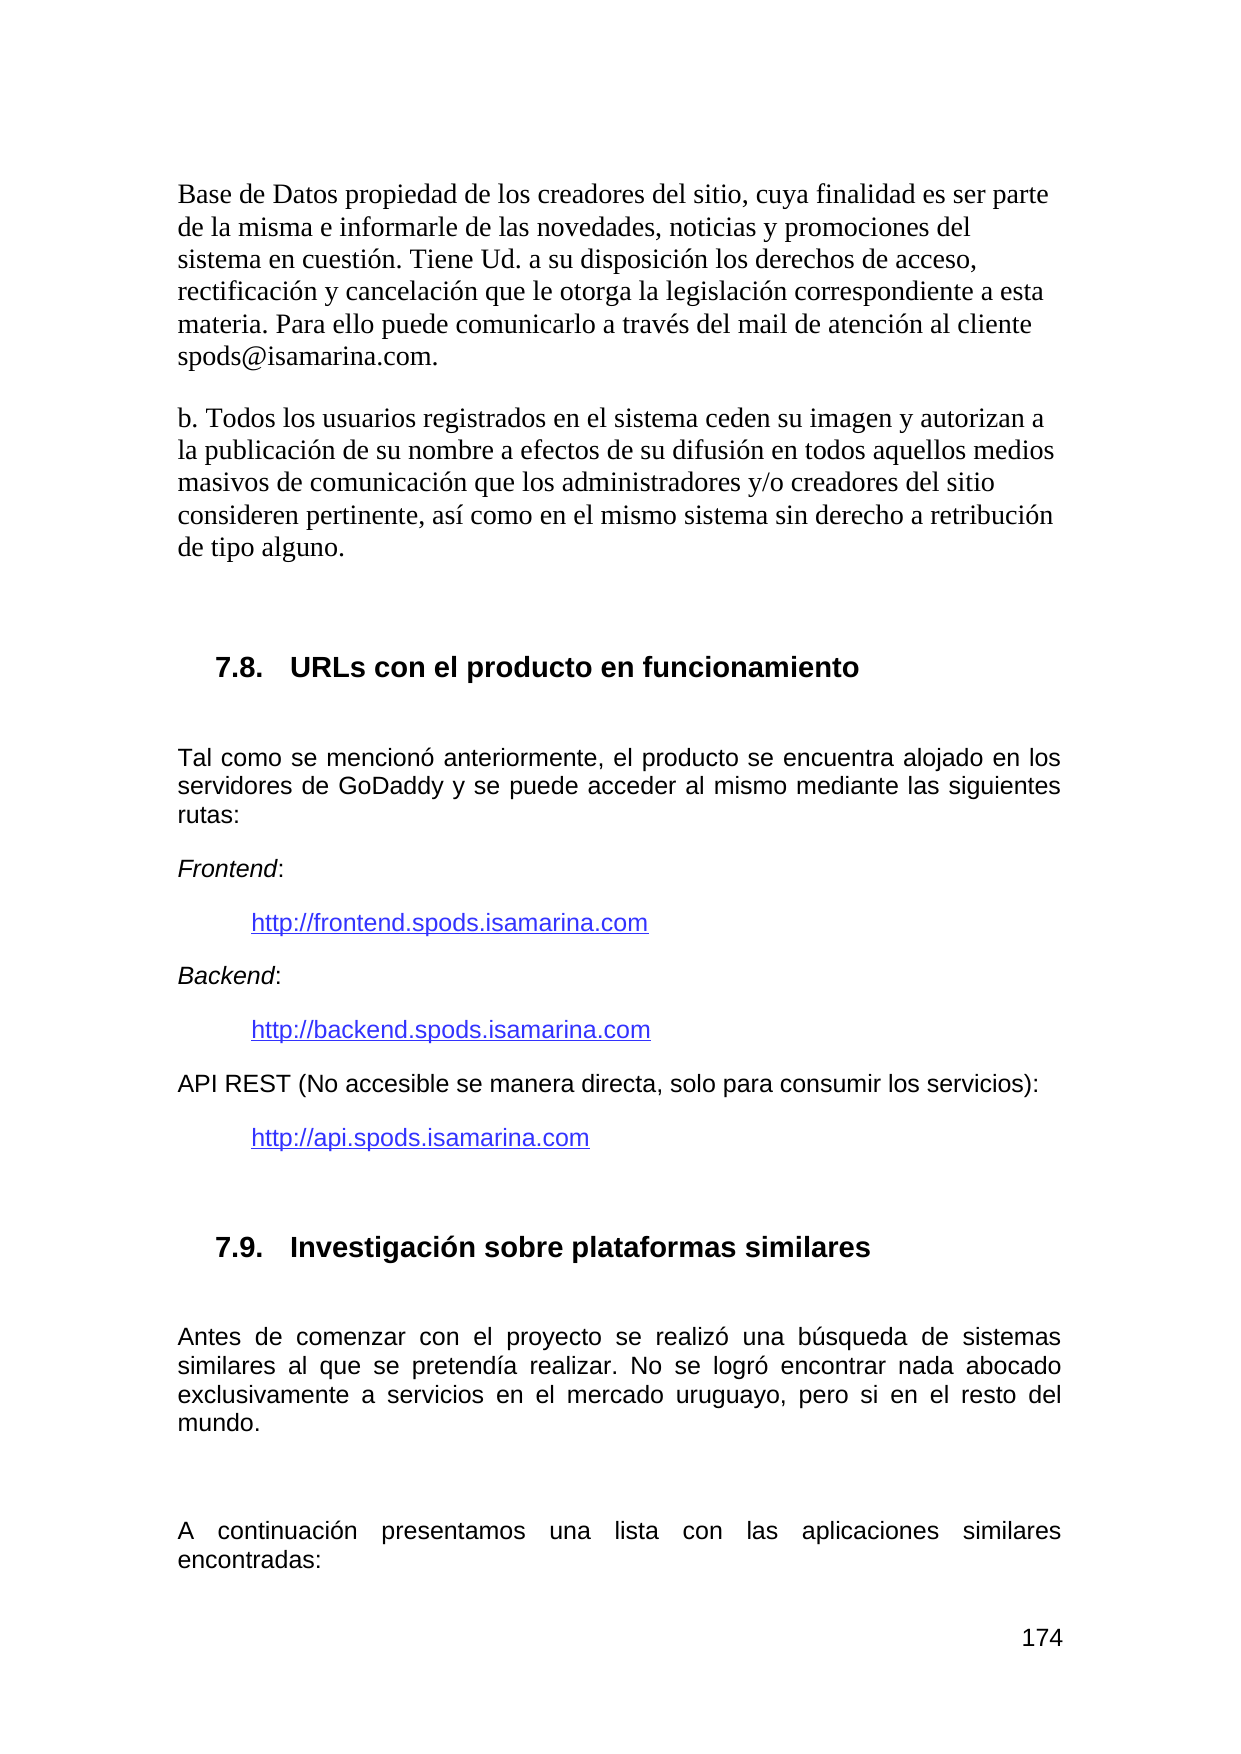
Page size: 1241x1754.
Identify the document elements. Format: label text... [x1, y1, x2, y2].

text http://frontend.spods.isamarina.com [177, 907, 1063, 936]
text Backend: [177, 961, 1063, 990]
text Antes de comenzar con el proyecto se realizó una búsqueda de sistemas similares al que se pretendía realizar. No se logró encontrar nada abocado exclusivamente a servicios en el mercado uruguayo, pero si en el resto del mundo. [177, 1322, 1063, 1437]
text A continuación presentamos una lista con las aplicaciones similares encontradas: [177, 1516, 1063, 1573]
list URLs con el producto en funcionamiento [215, 650, 1063, 684]
text Tal como se mencionó anteriormente, el producto se encuentra alojado en los servidores de GoDaddy y se puede acceder al mismo mediante las siguientes rutas: [177, 742, 1063, 829]
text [177, 177, 1063, 372]
text b. Todos los usuarios registrados en el sistema ceden su imagen y autorizan a la publicación de su nombre a efectos de su difusión en todos aquellos medios masivos de comunicación que los administradores y/o creadores del sitio consideren pertinente, así como en el mismo sistema sin derecho a retribución de tipo alguno. [177, 401, 1063, 563]
text http://backend.spods.isamarina.com [177, 1015, 1063, 1044]
text API REST (No accesible se manera directa, solo para consumir los servicios): [177, 1069, 1063, 1097]
text Frontend: [177, 854, 1063, 882]
text http://api.spods.isamarina.com [177, 1122, 1063, 1151]
list Investigación sobre plataformas similares [215, 1230, 1063, 1263]
